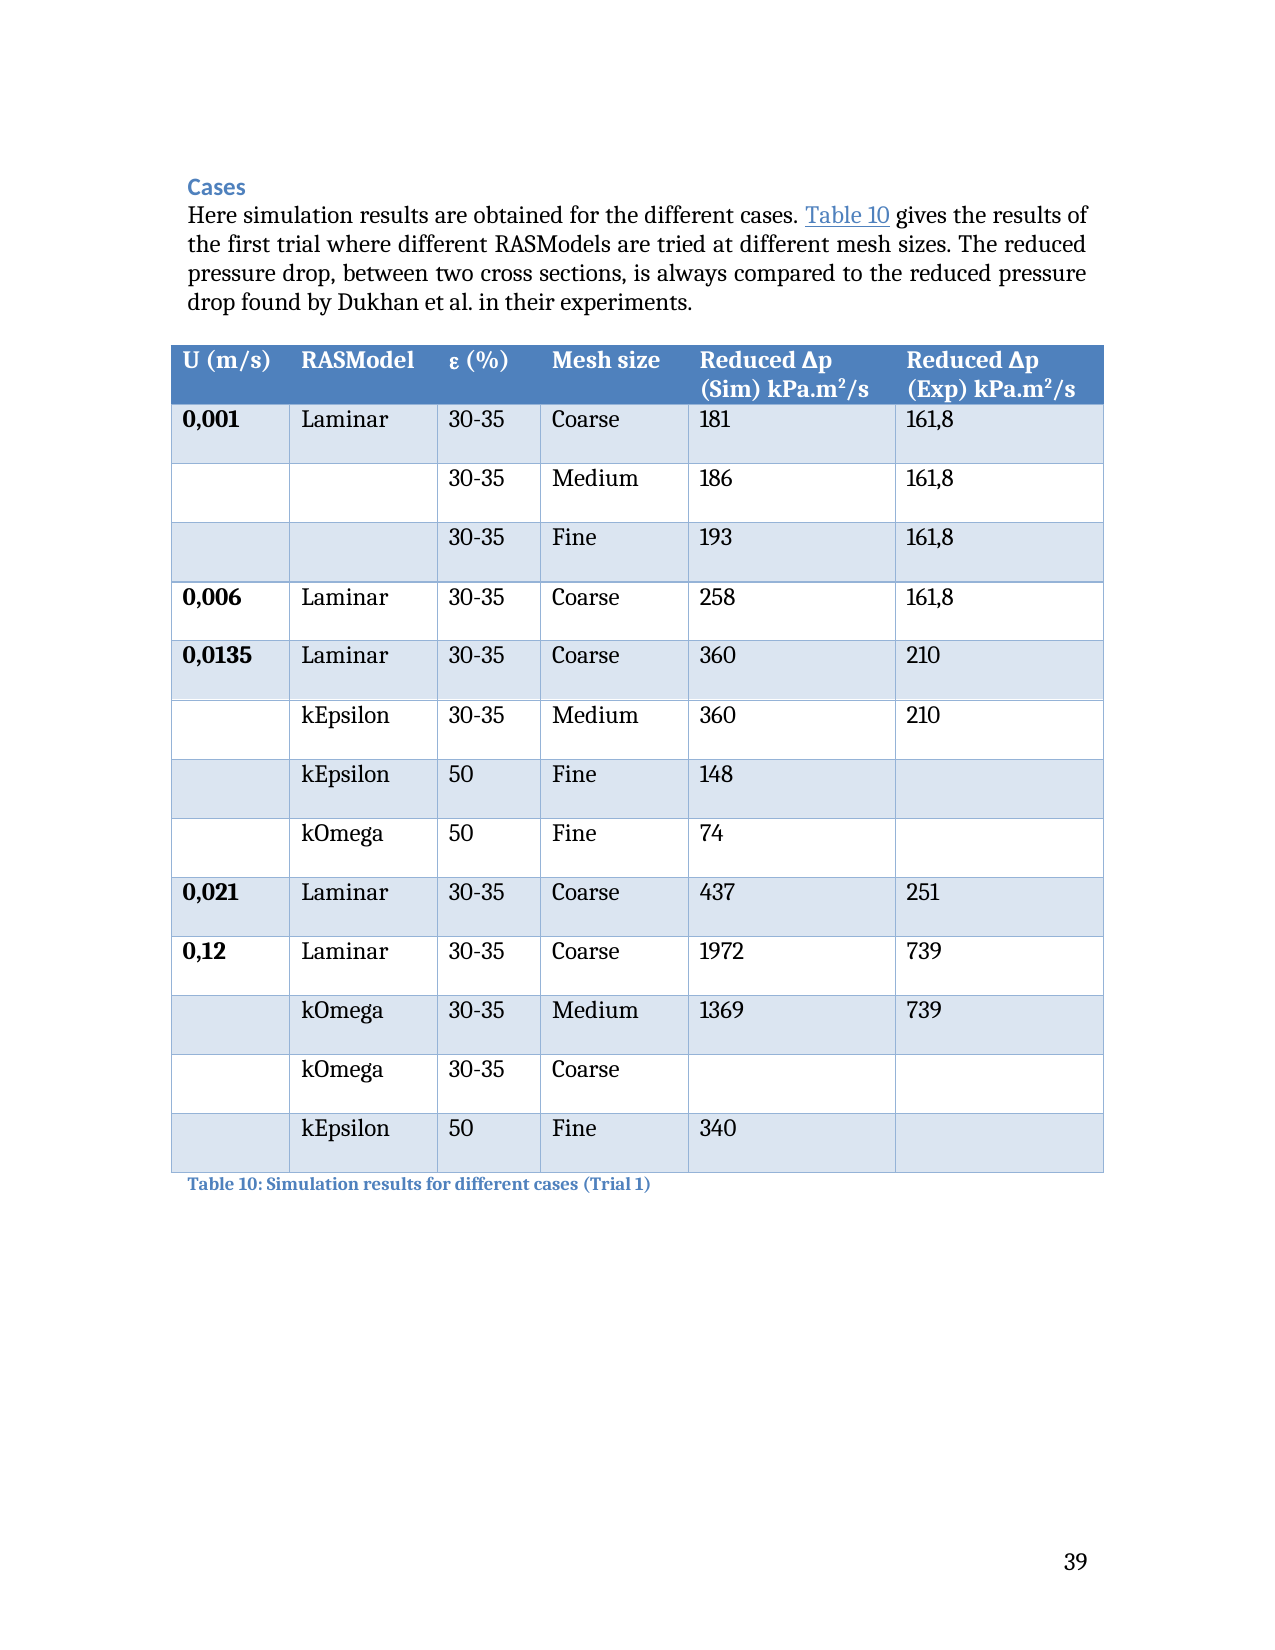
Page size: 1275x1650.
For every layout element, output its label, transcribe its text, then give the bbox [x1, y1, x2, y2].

table_cell 210 [896, 641, 1103, 699]
table_cell Coarse [541, 937, 688, 995]
table_cell 251 [896, 878, 1103, 936]
table_cell Laminar [290, 641, 437, 699]
table_cell Medium [541, 701, 688, 758]
table_cell Coarse [541, 641, 688, 699]
table_cell 30-35 [438, 701, 540, 758]
table_cell [896, 1114, 1103, 1172]
table_cell 258 [689, 583, 895, 640]
table_cell kEpsilon [290, 701, 437, 758]
table_cell Coarse [541, 1055, 688, 1113]
table_header Reduced ∆p (Exp) kPa.m2/s [896, 346, 1103, 404]
text Table 10: Simulation results for different cases (Trial 1) [187, 1173, 1087, 1194]
table_cell 30-35 [438, 937, 540, 995]
table_cell 50 [438, 819, 540, 877]
table_cell [172, 760, 289, 818]
table_cell 739 [896, 937, 1103, 995]
table_cell [896, 819, 1103, 877]
table_cell 0,001 [172, 405, 289, 463]
table_cell 161,8 [896, 405, 1103, 463]
table_cell 161,8 [896, 583, 1103, 640]
table_cell [896, 1055, 1103, 1113]
table_cell 210 [896, 701, 1103, 758]
table_cell kOmega [290, 996, 437, 1054]
table_header U (m/s) [172, 346, 289, 404]
table_cell [172, 1055, 289, 1113]
text Here simulation results are obtained for the different cases. Table 10 gives the results of the first trial where different RASModels are tried at different mesh sizes. The reduced pressure drop, between two cross sections, is always compared to the reduced pressure drop found by Dukhan et al. in their experiments. [187, 201, 1087, 316]
table_cell 30-35 [438, 878, 540, 936]
table_cell [290, 464, 437, 522]
table_cell 30-35 [438, 641, 540, 699]
table_header Reduced ∆p (Sim) kPa.m2/s [689, 346, 895, 404]
table_cell [896, 760, 1103, 818]
table_cell 186 [689, 464, 895, 522]
table_cell 193 [689, 523, 895, 581]
table_header Mesh size [541, 346, 688, 404]
table_cell 437 [689, 878, 895, 936]
table_cell 30-35 [438, 405, 540, 463]
table_cell [172, 996, 289, 1054]
table_cell [172, 819, 289, 877]
table_cell 0,0135 [172, 641, 289, 699]
table_cell 148 [689, 760, 895, 818]
table_cell 161,8 [896, 464, 1103, 522]
table_cell [172, 1114, 289, 1172]
table_cell 161,8 [896, 523, 1103, 581]
table_cell 30-35 [438, 1055, 540, 1113]
table_cell 1972 [689, 937, 895, 995]
table_cell [172, 464, 289, 522]
table_cell 739 [896, 996, 1103, 1054]
table_cell 340 [689, 1114, 895, 1172]
table_cell Laminar [290, 405, 437, 463]
table_cell Fine [541, 523, 688, 581]
table_header RASModel [290, 346, 437, 404]
table_cell 360 [689, 641, 895, 699]
table_cell Fine [541, 819, 688, 877]
table_cell 30-35 [438, 996, 540, 1054]
table_cell [172, 523, 289, 581]
table_cell Laminar [290, 937, 437, 995]
table_cell Medium [541, 464, 688, 522]
table_cell Coarse [541, 583, 688, 640]
table_cell kEpsilon [290, 1114, 437, 1172]
table_cell 50 [438, 1114, 540, 1172]
table_cell 0,006 [172, 583, 289, 640]
table_cell Medium [541, 996, 688, 1054]
table_cell 0,021 [172, 878, 289, 936]
table_cell Fine [541, 1114, 688, 1172]
table_cell 360 [689, 701, 895, 758]
table_cell [689, 1055, 895, 1113]
table_cell [172, 701, 289, 758]
table_cell 0,12 [172, 937, 289, 995]
table_cell [290, 523, 437, 581]
table_cell kEpsilon [290, 760, 437, 818]
subtitle Cases [187, 171, 1087, 201]
table_cell Coarse [541, 878, 688, 936]
table_header (%) [438, 346, 540, 404]
table_cell Fine [541, 760, 688, 818]
table_cell 30-35 [438, 523, 540, 581]
table_cell 181 [689, 405, 895, 463]
table_cell Laminar [290, 583, 437, 640]
table_cell 74 [689, 819, 895, 877]
table_cell 30-35 [438, 464, 540, 522]
table_cell 50 [438, 760, 540, 818]
table_cell Laminar [290, 878, 437, 936]
table_cell 1369 [689, 996, 895, 1054]
table_cell Coarse [541, 405, 688, 463]
table_cell 30-35 [438, 583, 540, 640]
table_cell kOmega [290, 1055, 437, 1113]
table_cell kOmega [290, 819, 437, 877]
